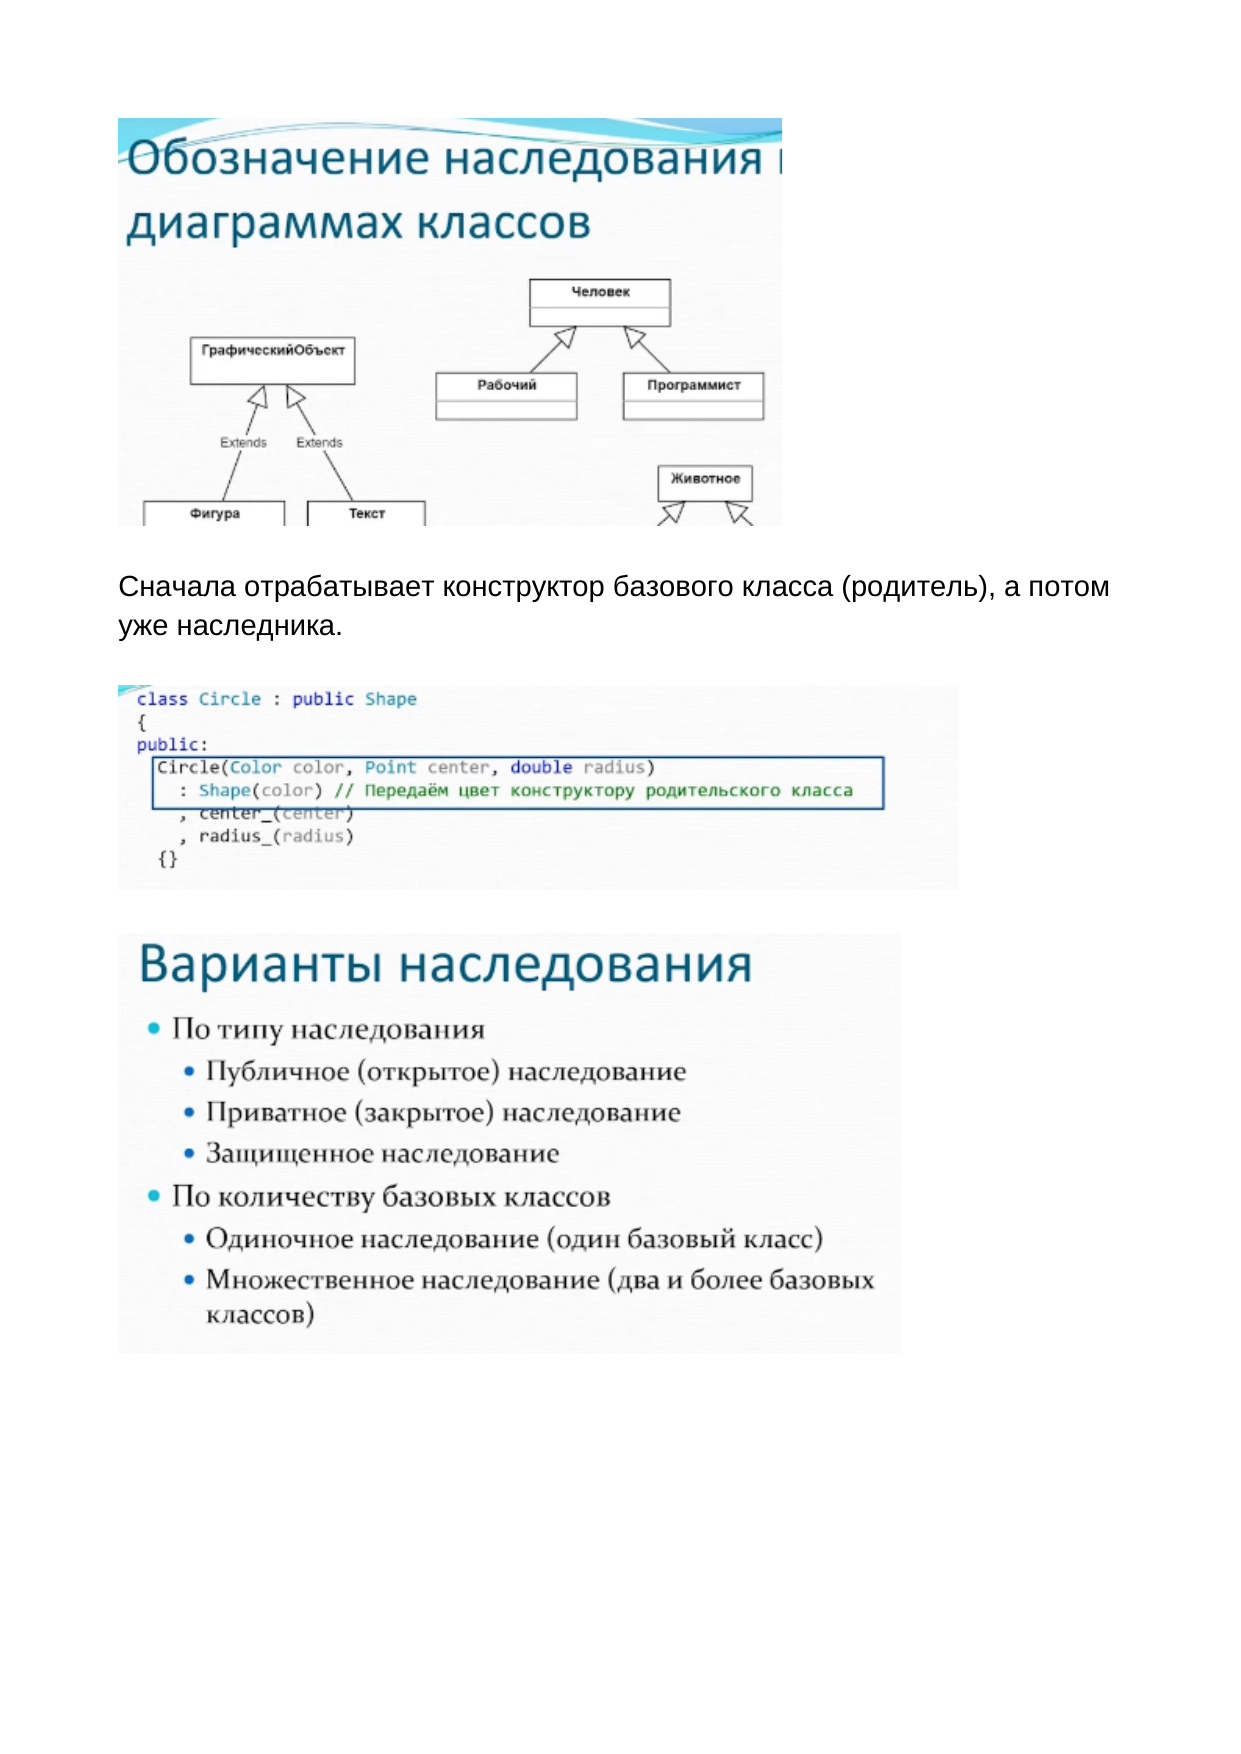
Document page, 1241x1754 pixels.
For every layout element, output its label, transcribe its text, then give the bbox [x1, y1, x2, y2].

picture [118, 933, 901, 1354]
picture [118, 118, 783, 526]
picture [118, 685, 976, 890]
